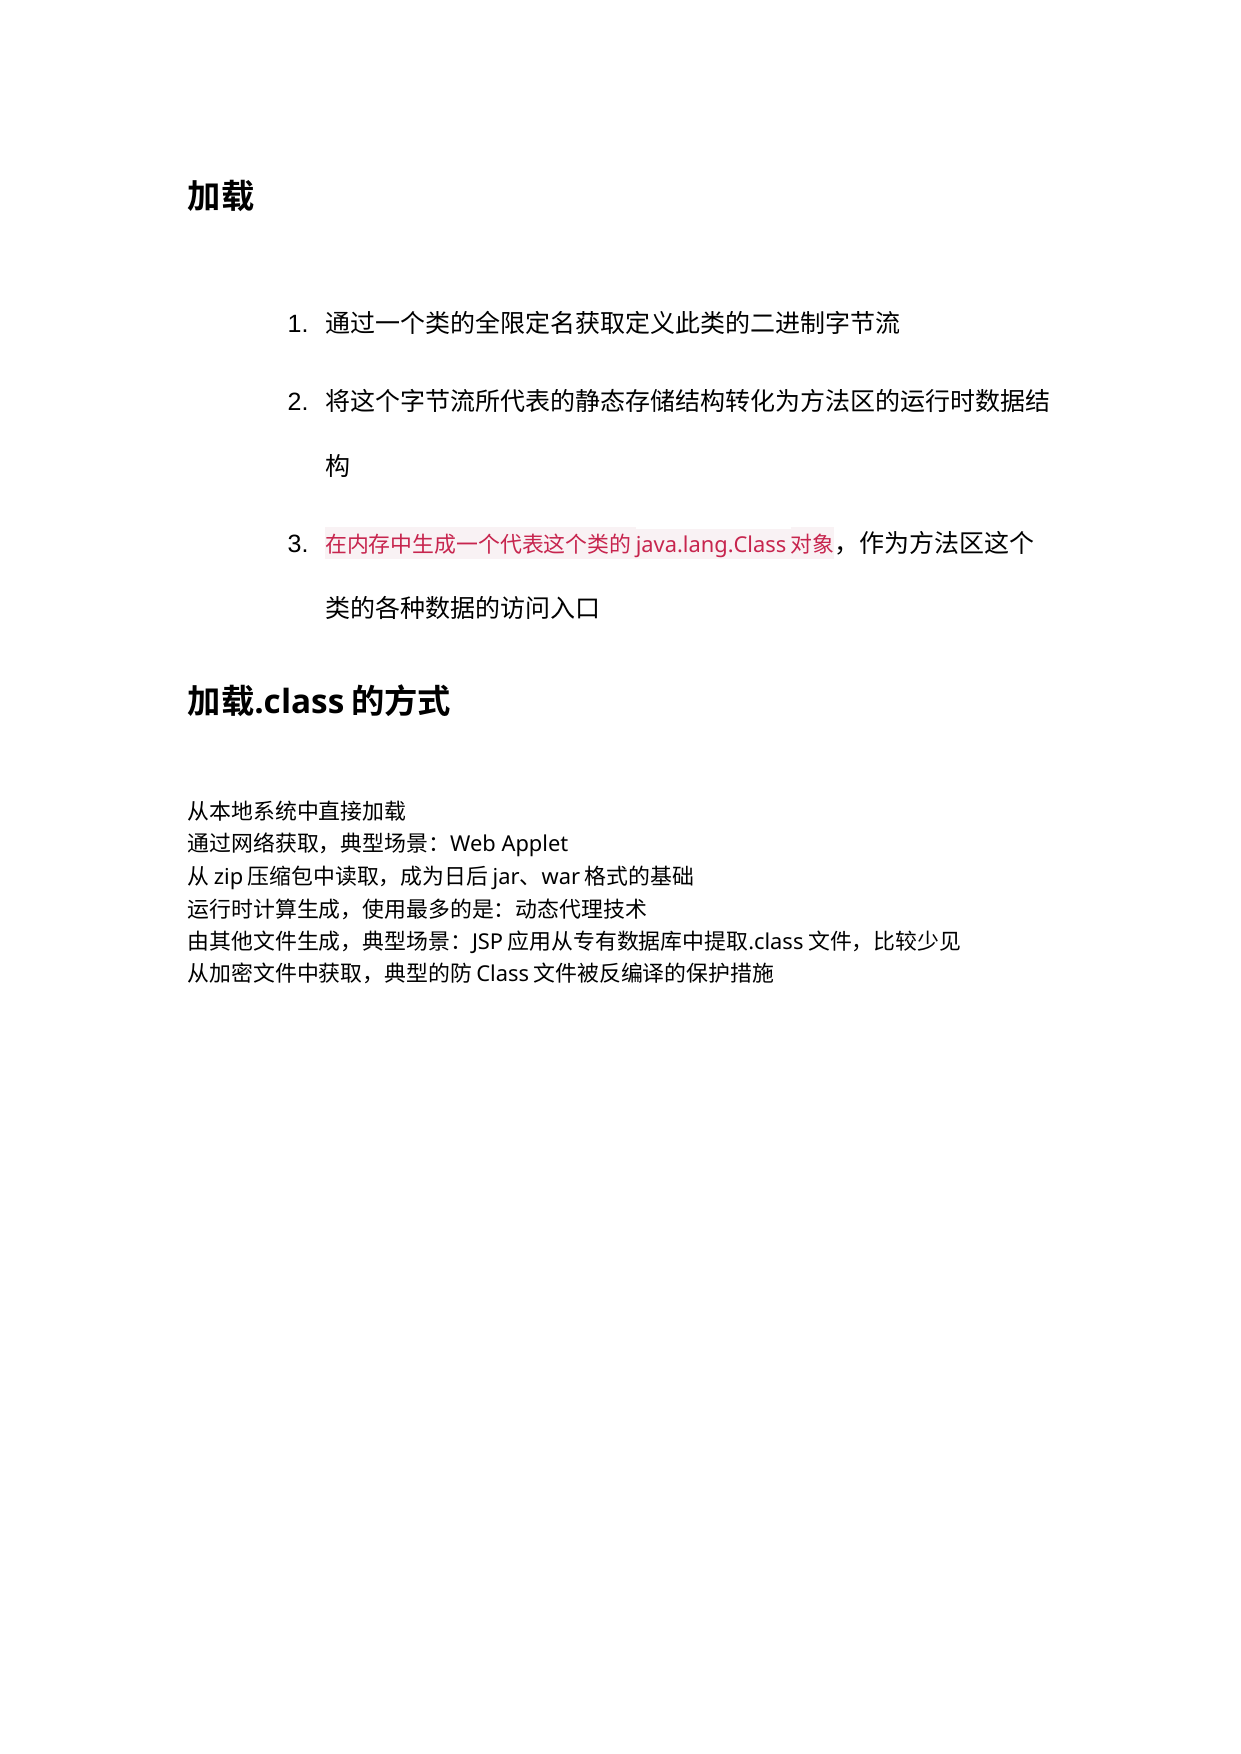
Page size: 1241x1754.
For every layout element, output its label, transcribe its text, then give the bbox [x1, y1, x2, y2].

list 在内存中生成一个代表这个类的java.lang.Class对象，作为方法区这个类的各种数据的访问入口 [287, 509, 1053, 639]
subtitle 加载 [187, 162, 1053, 227]
list 通过一个类的全限定名获取定义此类的二进制字节流 [287, 289, 1053, 354]
text 从本地系统中直接加载 [187, 794, 1053, 826]
text 从加密文件中获取，典型的防Class文件被反编译的保护措施 [187, 956, 1053, 989]
text 由其他文件生成，典型场景：JSP应用从专有数据库中提取.class文件，比较少见 [187, 924, 1053, 956]
subtitle 加载.class的方式 [187, 666, 1053, 731]
text 运行时计算生成，使用最多的是：动态代理技术 [187, 891, 1053, 924]
text 通过网络获取，典型场景：Web Applet [187, 826, 1053, 859]
text 从zip压缩包中读取，成为日后jar、war格式的基础 [187, 859, 1053, 891]
list 将这个字节流所代表的静态存储结构转化为方法区的运行时数据结构 [287, 367, 1053, 497]
